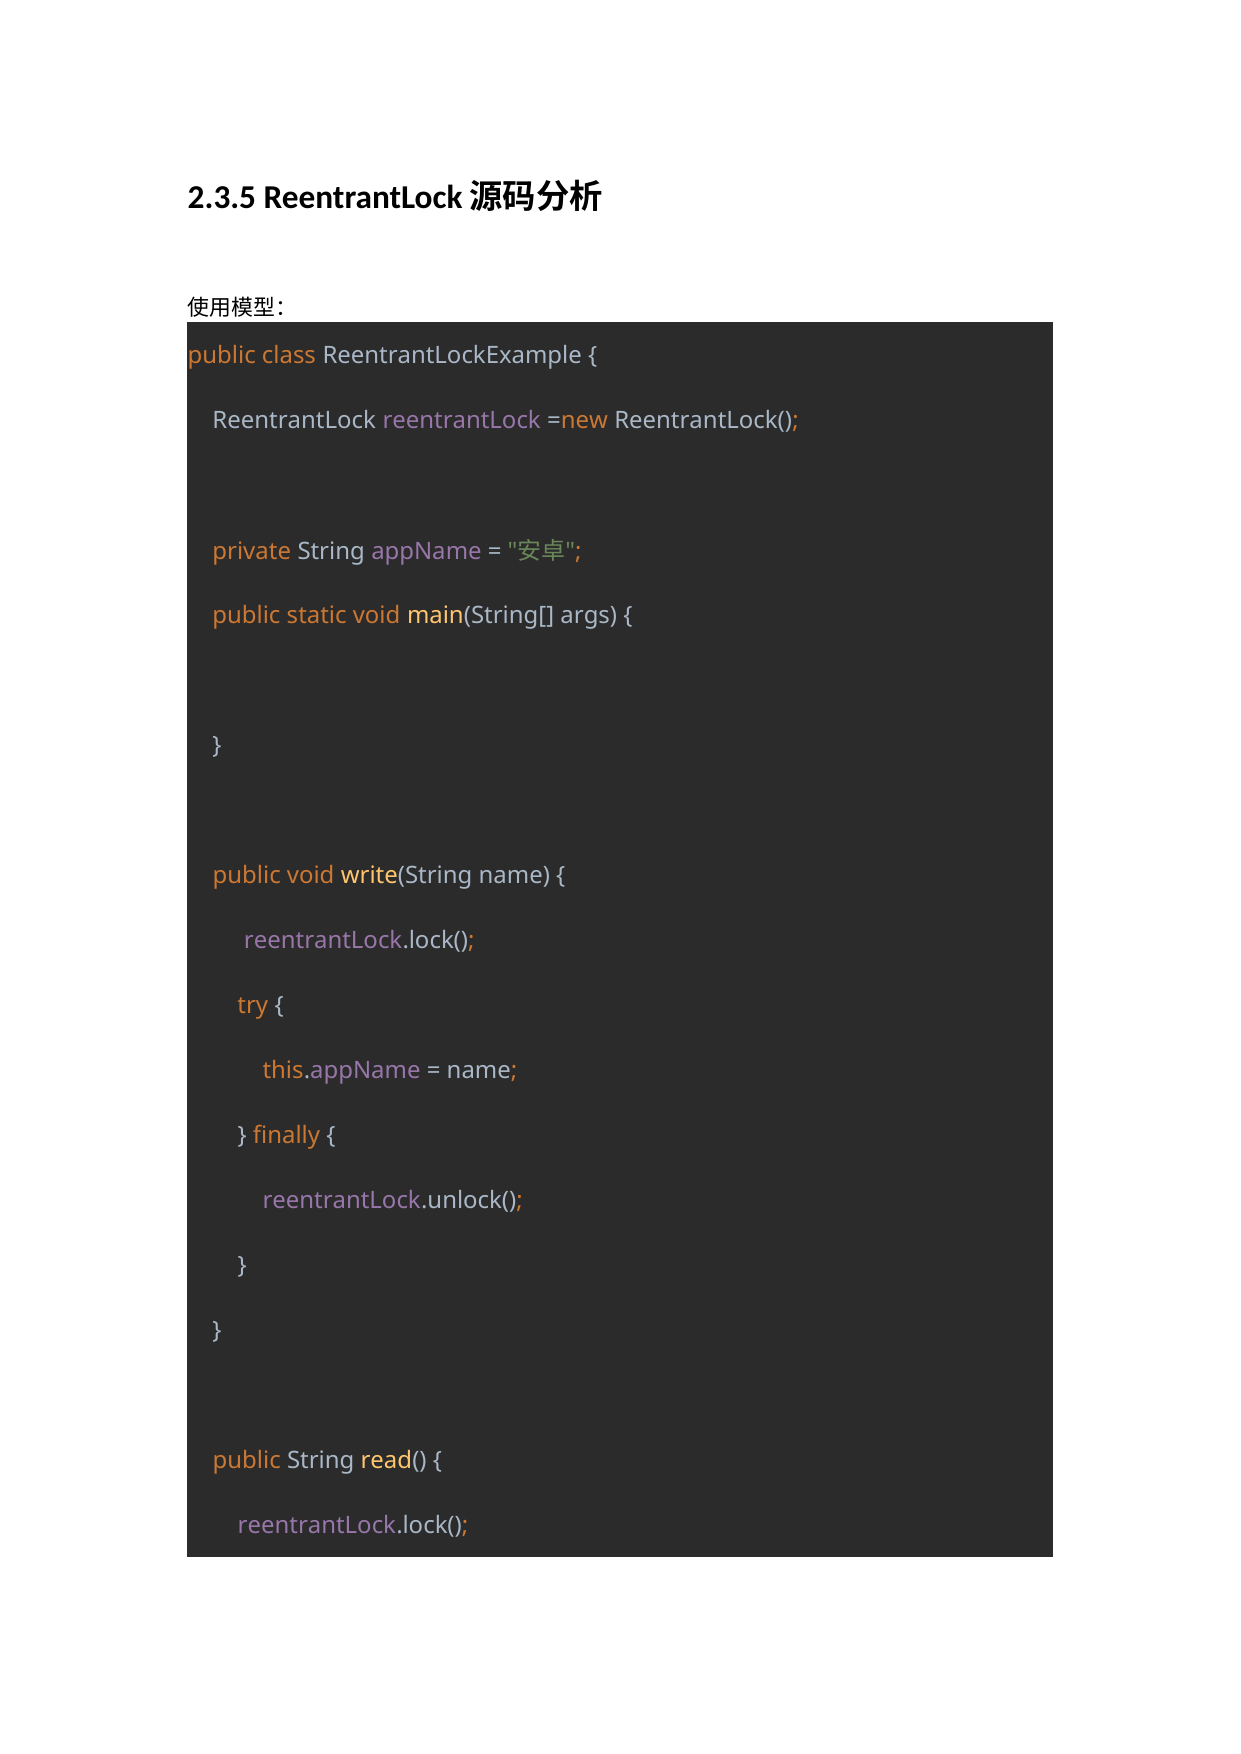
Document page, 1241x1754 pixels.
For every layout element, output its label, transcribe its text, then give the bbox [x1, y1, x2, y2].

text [187, 322, 1053, 1557]
subtitle 2.3.5 ReentrantLock源码分析 [187, 162, 1053, 227]
text 使用模型： [187, 289, 1053, 322]
